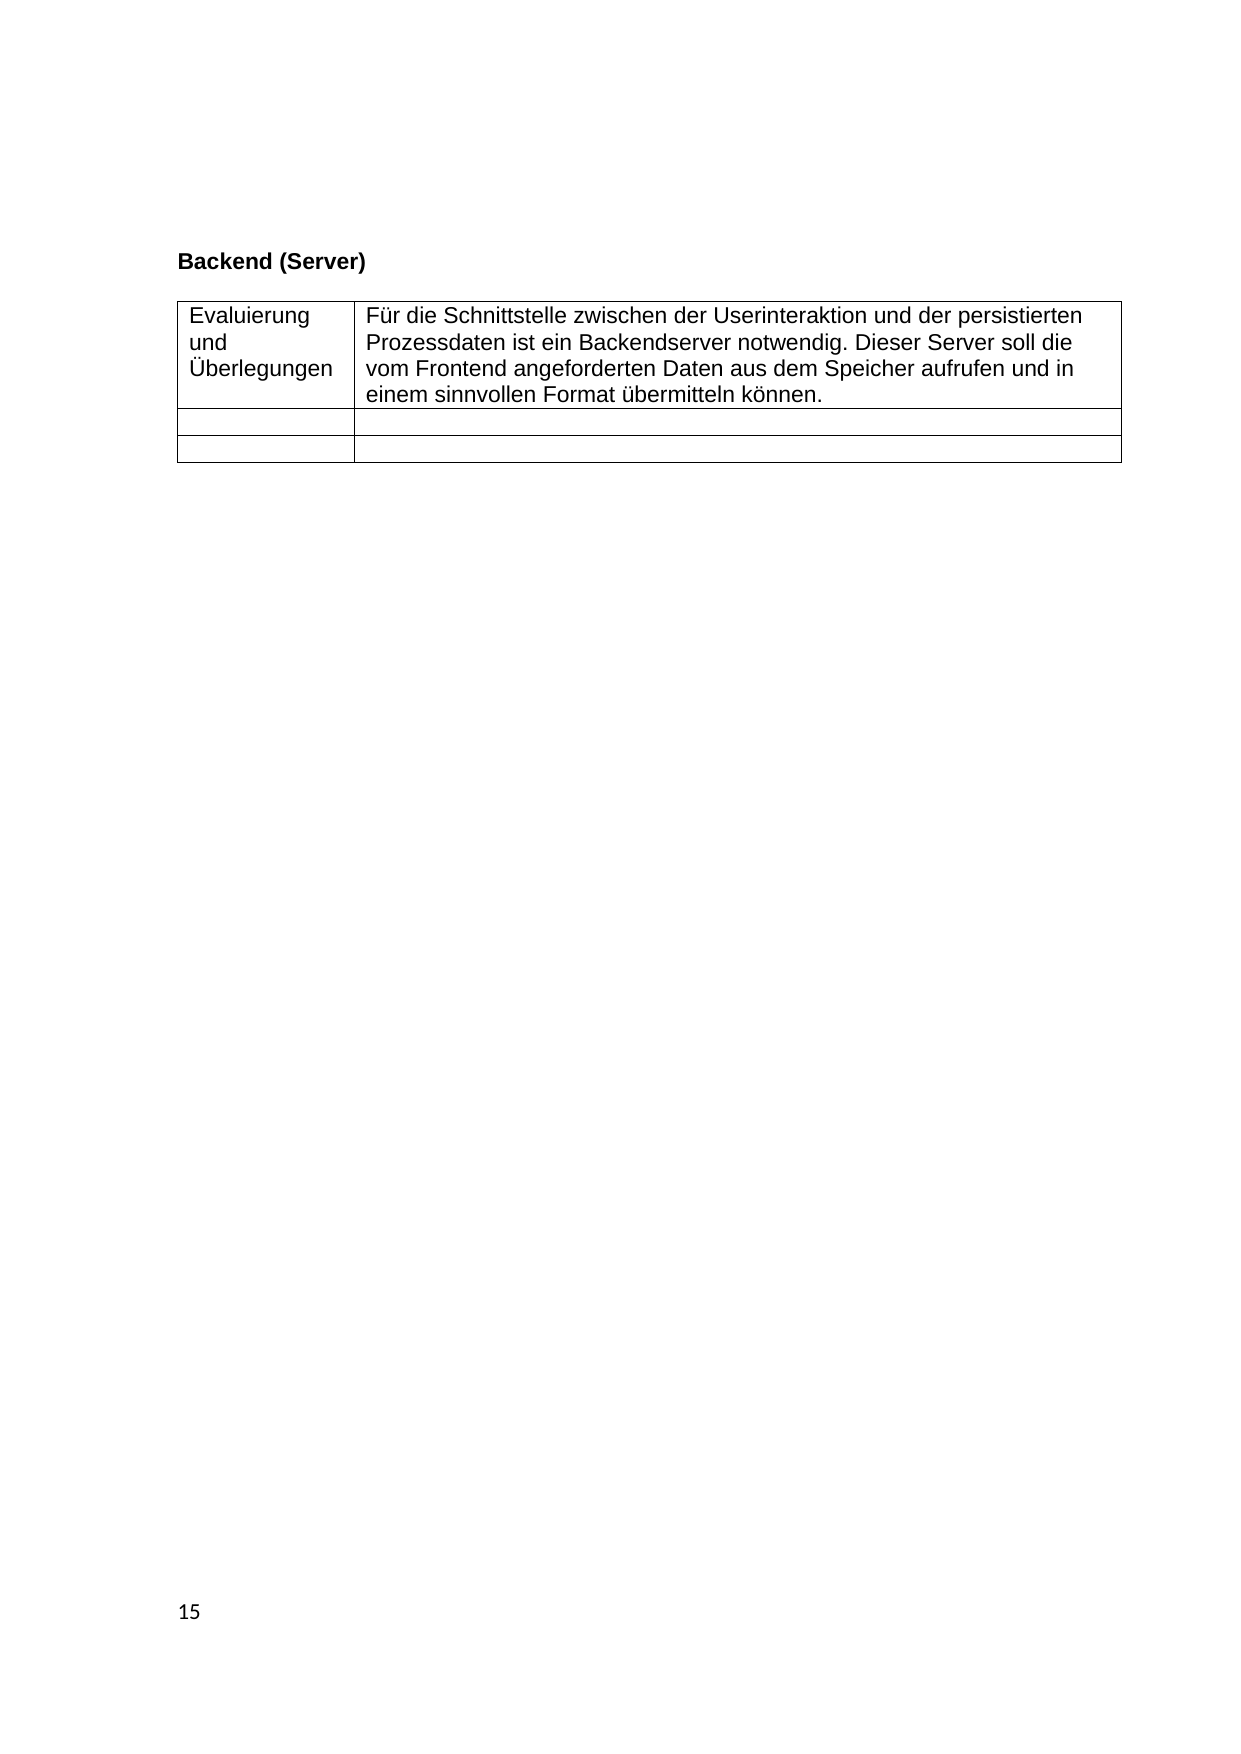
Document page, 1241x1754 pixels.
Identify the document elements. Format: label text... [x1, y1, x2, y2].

table_header Evaluierung und Überlegungen [178, 302, 354, 407]
table_header Für die Schnittstelle zwischen der Userinteraktion und der persistierten Prozessdaten ist ein Backendserver notwendig. Dieser Server soll die vom Frontend angeforderten Daten aus dem Speicher aufrufen und in einem sinnvollen Format übermitteln können. [355, 302, 1121, 407]
table_cell [355, 409, 1121, 435]
table_cell [355, 436, 1121, 462]
table_cell [178, 409, 354, 435]
table_cell [178, 436, 354, 462]
text Backend (Server) [177, 248, 1122, 275]
